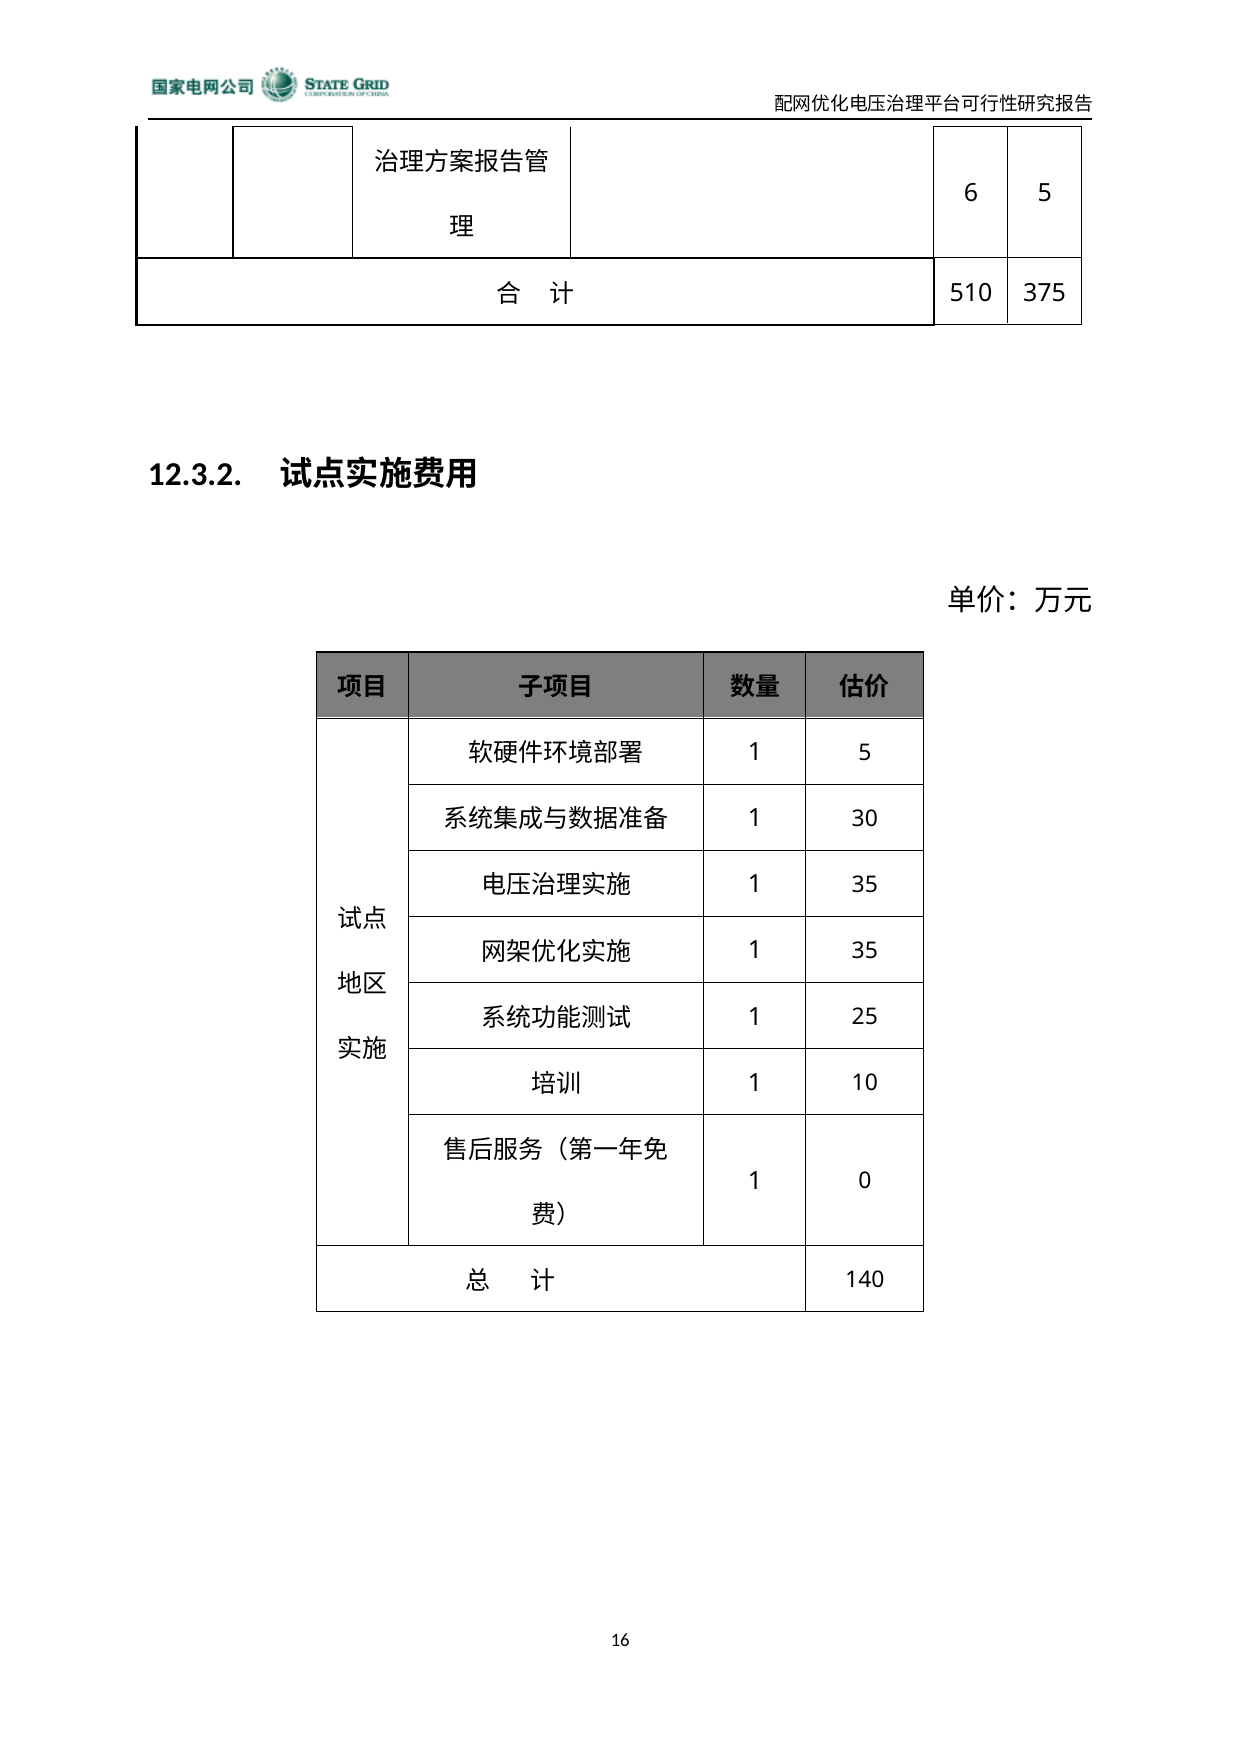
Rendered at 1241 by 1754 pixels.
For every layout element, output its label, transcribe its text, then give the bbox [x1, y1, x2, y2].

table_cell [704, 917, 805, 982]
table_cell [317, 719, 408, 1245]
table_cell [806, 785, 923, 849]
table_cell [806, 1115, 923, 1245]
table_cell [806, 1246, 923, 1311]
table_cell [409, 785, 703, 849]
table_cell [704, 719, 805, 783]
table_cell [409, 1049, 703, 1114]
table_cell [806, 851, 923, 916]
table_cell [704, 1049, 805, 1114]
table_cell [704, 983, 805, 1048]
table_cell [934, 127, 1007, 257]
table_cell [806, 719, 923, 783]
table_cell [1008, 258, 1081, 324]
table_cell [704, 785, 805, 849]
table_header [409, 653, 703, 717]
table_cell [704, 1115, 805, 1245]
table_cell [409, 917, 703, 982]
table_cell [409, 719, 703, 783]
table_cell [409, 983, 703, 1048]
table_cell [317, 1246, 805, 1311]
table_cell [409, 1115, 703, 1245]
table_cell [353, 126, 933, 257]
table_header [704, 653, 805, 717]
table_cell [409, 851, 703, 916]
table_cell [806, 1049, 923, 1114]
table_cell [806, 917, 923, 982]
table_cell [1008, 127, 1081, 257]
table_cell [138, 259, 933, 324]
text 单价：万元 [169, 565, 1092, 630]
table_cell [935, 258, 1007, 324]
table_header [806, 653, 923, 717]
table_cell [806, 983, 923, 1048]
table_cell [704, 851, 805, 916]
subtitle 试点实施费用 [148, 438, 1092, 503]
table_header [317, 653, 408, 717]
